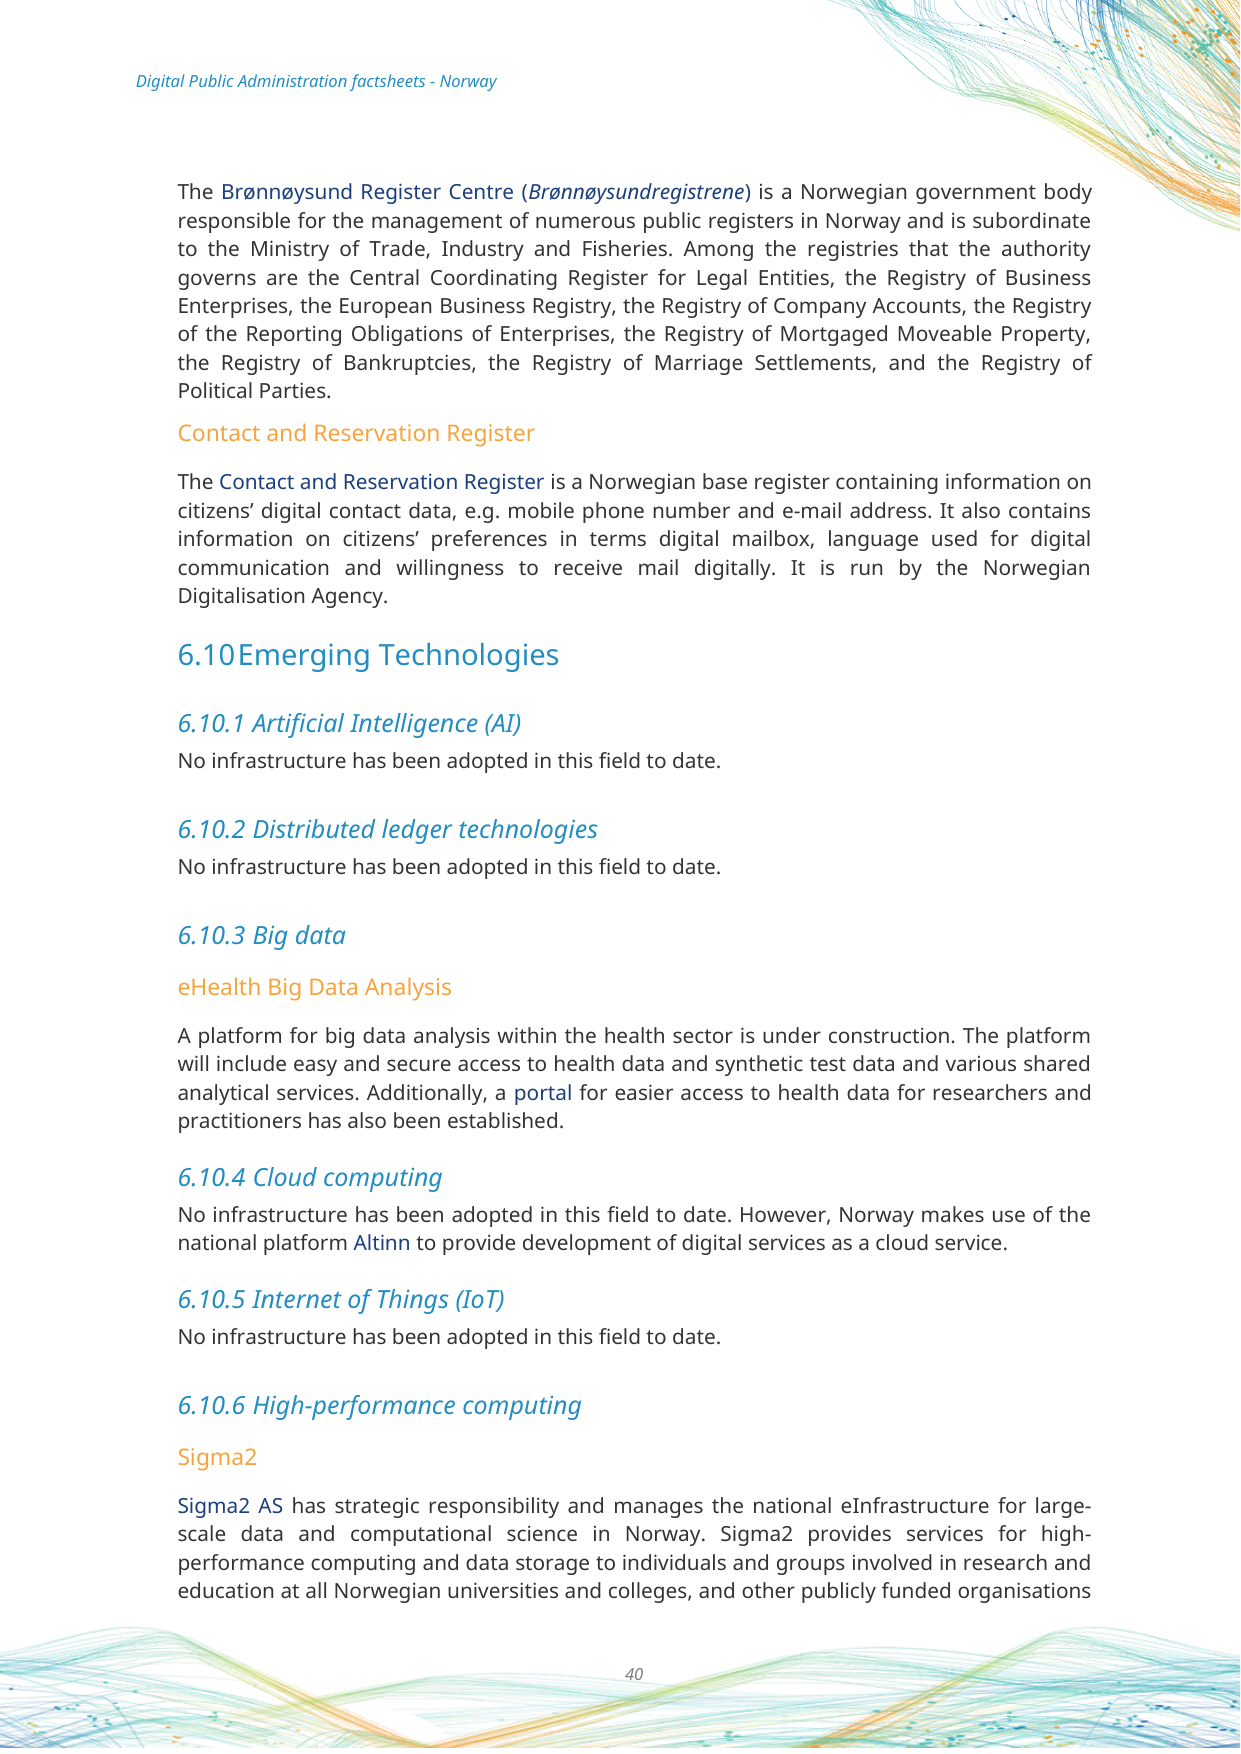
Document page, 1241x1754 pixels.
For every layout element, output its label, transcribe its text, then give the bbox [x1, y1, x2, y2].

subtitle eHealth Big Data Analysis [177, 971, 1092, 1002]
picture [815, 0, 1241, 250]
subtitle Cloud computing [177, 1159, 1092, 1193]
subtitle Sigma2 [177, 1441, 1092, 1472]
subtitle Internet of Things (IoT) [177, 1282, 1092, 1316]
subtitle Contact and Reservation Register [177, 417, 1092, 448]
subtitle High-performance computing [177, 1388, 1092, 1422]
text A platform for big data analysis within the health sector is under construction. The platform will include easy and secure access to health data and synthetic test data and various shared analytical services. Additionally, a portal for easier access to health data for researchers and practitioners has also been established. [177, 1021, 1092, 1134]
text The Brønnøysund Register Centre (Brønnøysundregistrene) is a Norwegian government body responsible for the management of numerous public registers in Norway and is subordinate to the Ministry of Trade, Industry and Fisheries. Among the registries that the authority governs are the Central Coordinating Register for Legal Entities, the Registry of Business Enterprises, the European Business Registry, the Registry of Company Accounts, the Registry of the Reporting Obligations of Enterprises, the Registry of Mortgaged Moveable Property, the Registry of Bankruptcies, the Registry of Marriage Settlements, and the Registry of Political Parties. [177, 177, 1092, 405]
text No infrastructure has been adopted in this field to date. [177, 746, 1092, 774]
subtitle Artificial Intelligence (AI) [177, 705, 1092, 739]
subtitle Emerging Technologies [177, 634, 1092, 674]
text No infrastructure has been adopted in this field to date. [177, 1322, 1092, 1350]
subtitle Big data [177, 918, 1092, 952]
text No infrastructure has been adopted in this field to date. [177, 852, 1092, 880]
text The Contact and Reservation Register is a Norwegian base register containing information on citizens’ digital contact data, e.g. mobile phone number and e-mail address. It also contains information on citizens’ preferences in terms digital mailbox, language used for digital communication and willingness to receive mail digitally. It is run by the Norwegian Digitalisation Agency. [177, 467, 1092, 609]
subtitle Distributed ledger technologies [177, 812, 1092, 846]
text No infrastructure has been adopted in this field to date. However, Norway makes use of the national platform Altinn to provide development of digital services as a cloud service. [177, 1200, 1092, 1257]
picture [0, 1602, 1241, 1748]
